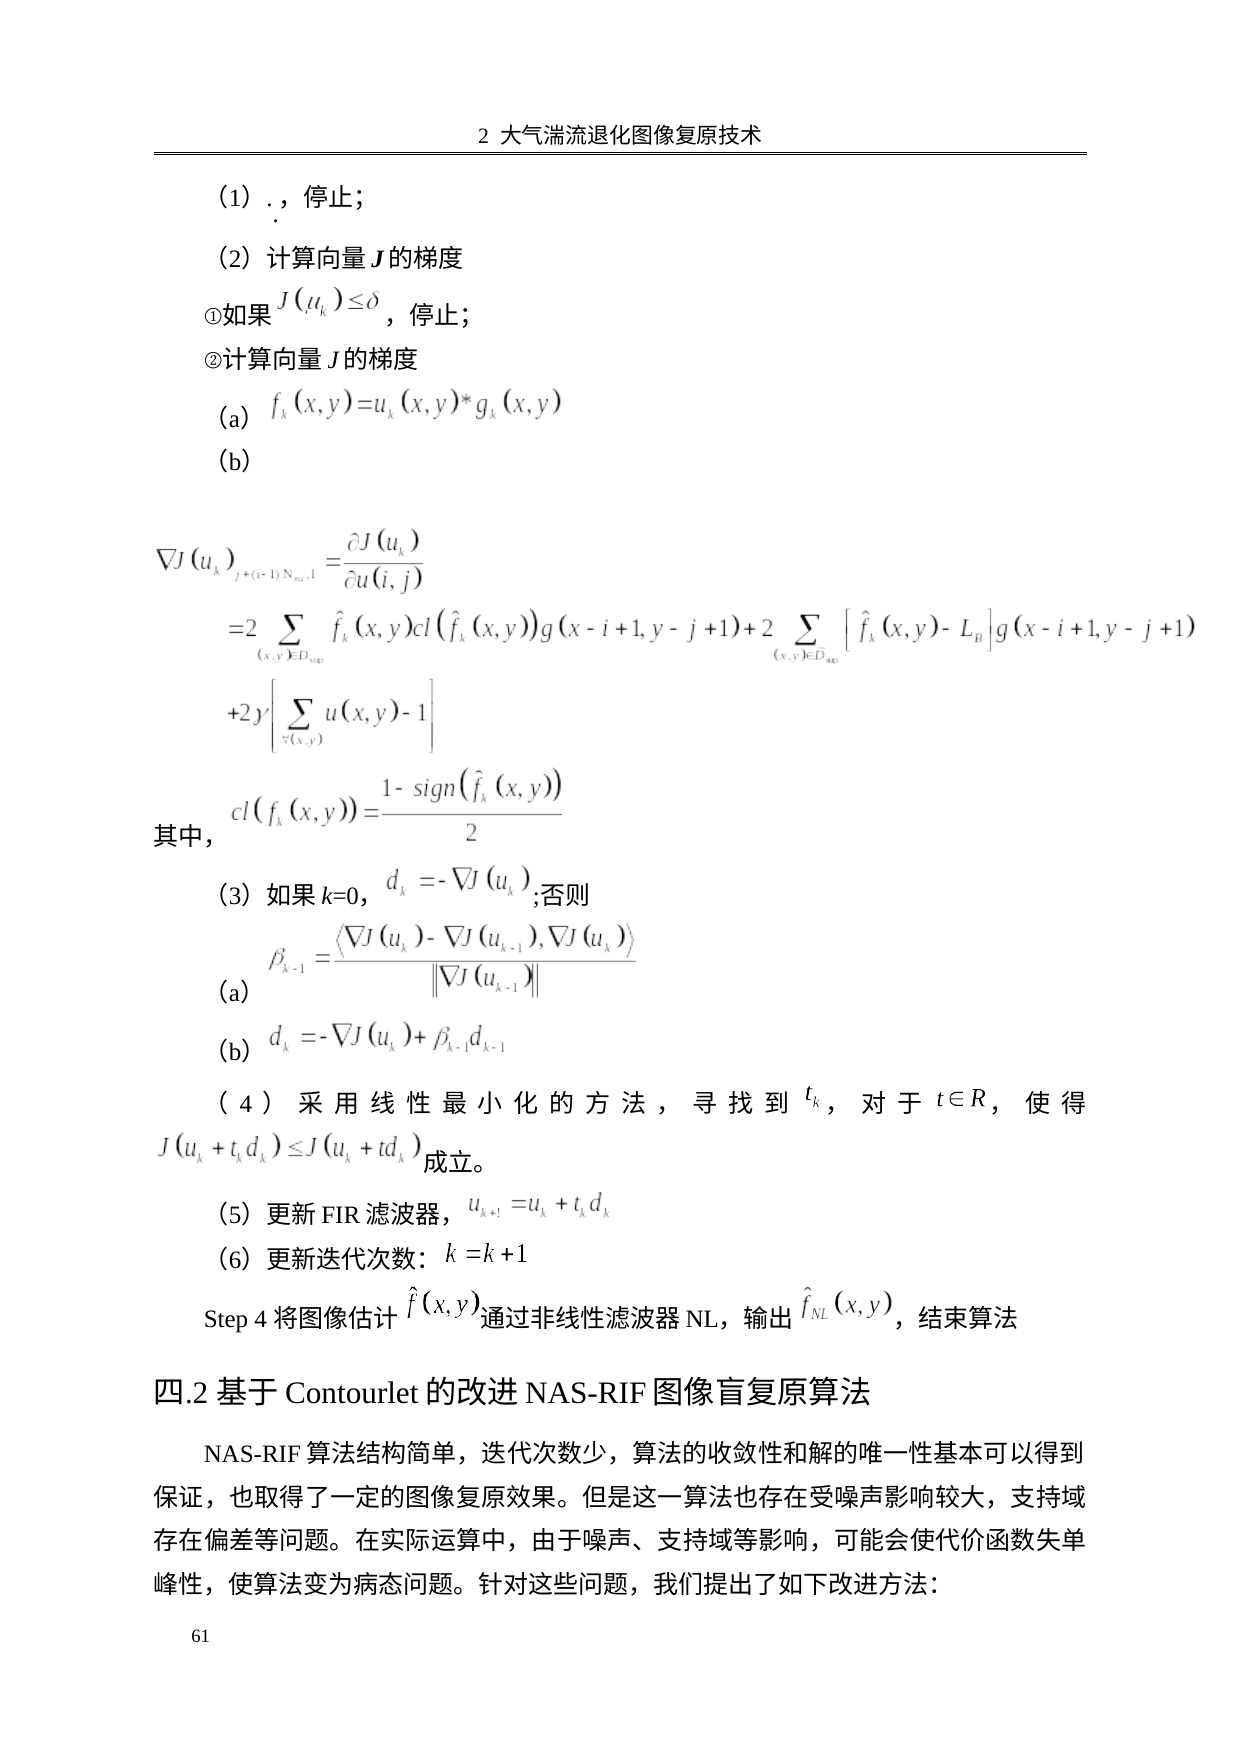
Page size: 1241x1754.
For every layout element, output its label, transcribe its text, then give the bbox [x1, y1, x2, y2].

text （b） [153, 1016, 1087, 1068]
text （1）..，停止； [153, 177, 1087, 228]
text （4）采用线性最小化的方法，寻找到，对于，使得成立。 [153, 1075, 1087, 1179]
subtitle 基于Contourlet的改进NAS-RIF图像盲复原算法 [153, 1367, 1087, 1412]
text （a） [153, 382, 1087, 434]
text Step 4 将图像估计通过非线性滤波器NL，输出，结束算法 [153, 1283, 1087, 1335]
text （5）更新FIR滤波器， [153, 1186, 1087, 1231]
text （a） [153, 919, 1087, 1008]
text （b）其中， [153, 442, 1087, 852]
text （2）计算向量J的梯度 [153, 238, 1087, 275]
text ①如果，停止； [153, 282, 1087, 332]
text （6）更新迭代次数： [153, 1238, 1087, 1276]
text NAS-RIF算法结构简单，迭代次数少，算法的收敛性和解的唯一性基本可以得到保证，也取得了一定的图像复原效果。但是这一算法也存在受噪声影响较大，支持域存在偏差等问题。在实际运算中，由于噪声、支持域等影响，可能会使代价函数失单峰性，使算法变为病态问题。针对这些问题，我们提出了如下改进方法： [153, 1434, 1087, 1600]
text ②计算向量J的梯度 [153, 339, 1087, 375]
text （3）如果k=0，;否则 [153, 860, 1087, 912]
